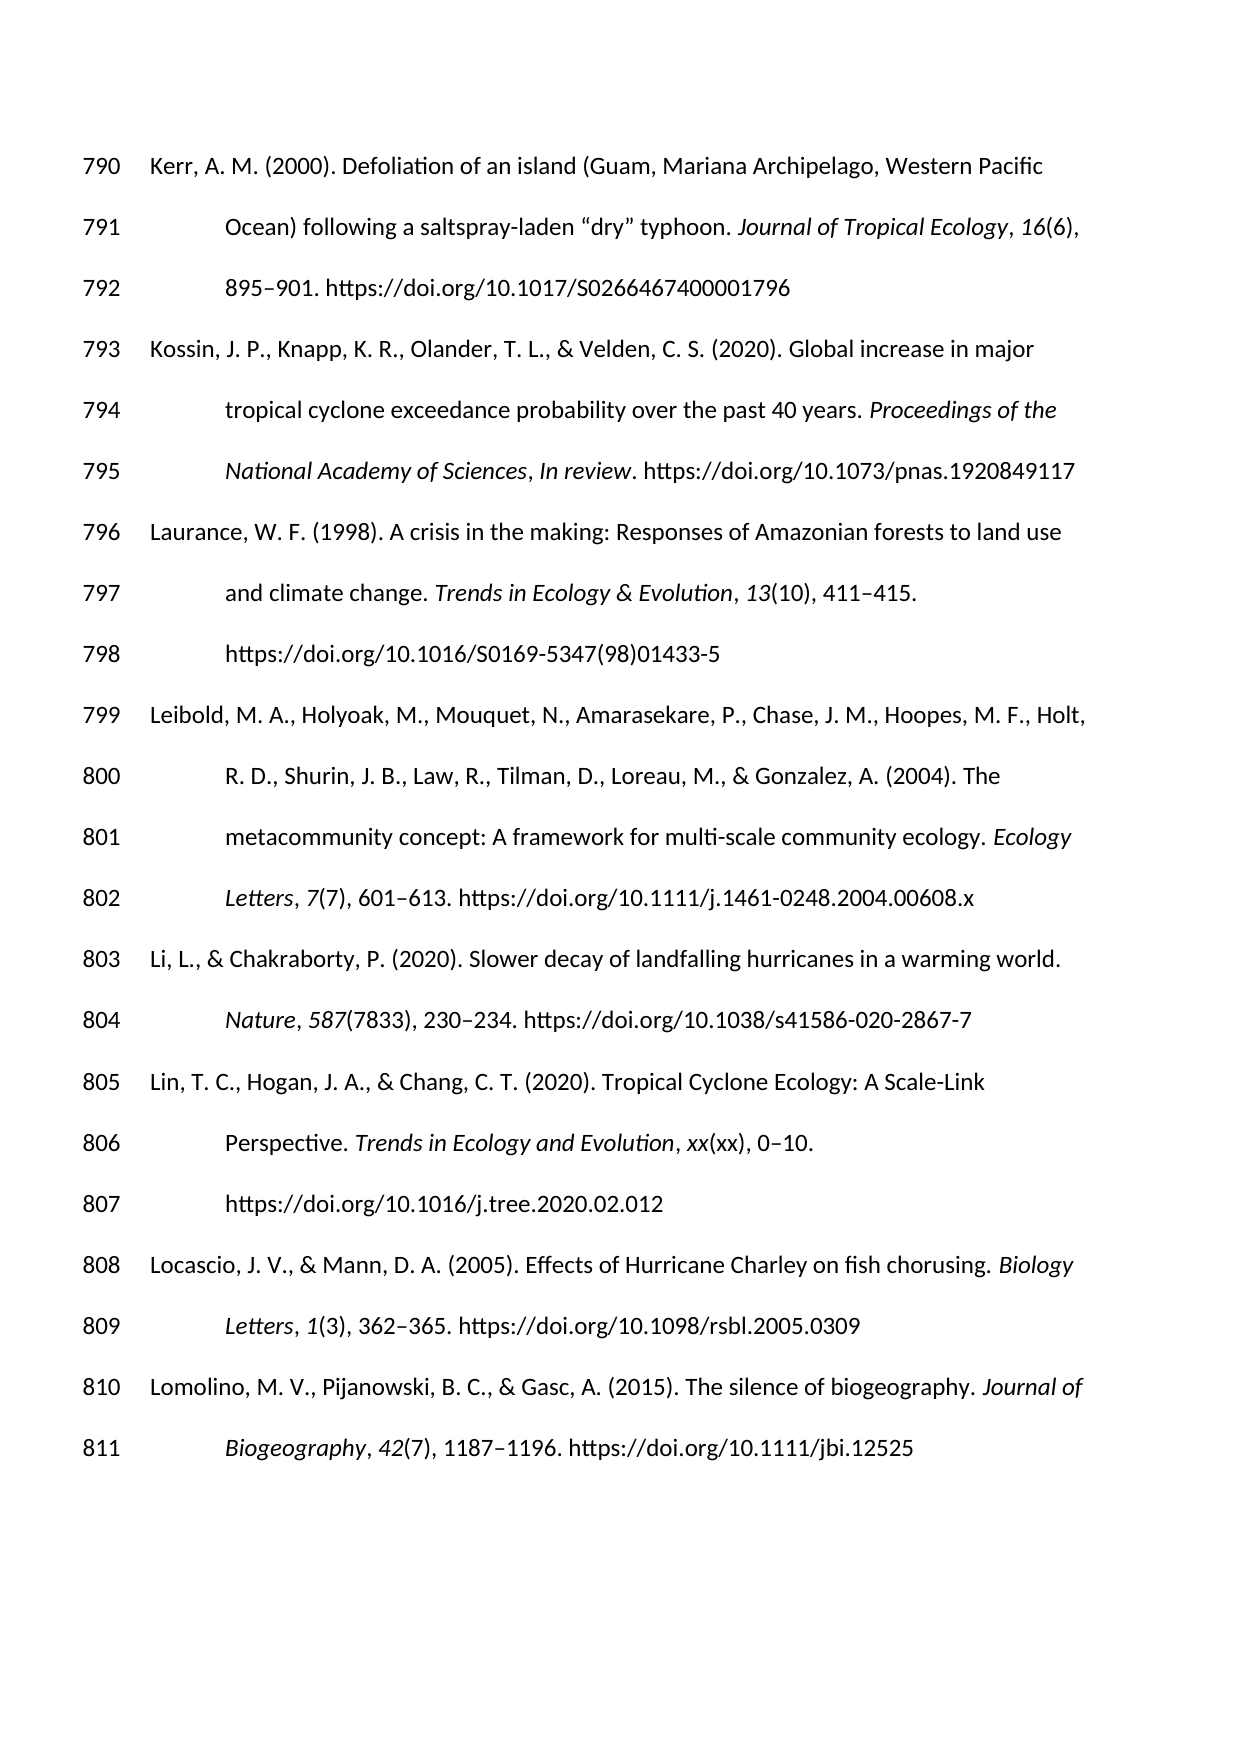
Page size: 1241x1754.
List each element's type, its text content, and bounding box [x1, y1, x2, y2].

text Leibold, M. A., Holyoak, M., Mouquet, N., Amarasekare, P., Chase, J. M., Hoopes, M. F., Holt, R. D., Shurin, J. B., Law, R., Tilman, D., Loreau, M., & Gonzalez, A. (2004). The metacommunity concept: A framework for multi-scale community ecology. Ecology Letters, 7(7), 601–613. https://doi.org/10.1111/j.1461-0248.2004.00608.x [150, 699, 1090, 913]
text Kerr, A. M. (2000). Defoliation of an island (Guam, Mariana Archipelago, Western Pacific Ocean) following a saltspray-laden “dry” typhoon. Journal of Tropical Ecology, 16(6), 895–901. https://doi.org/10.1017/S0266467400001796 [150, 150, 1090, 303]
text Li, L., & Chakraborty, P. (2020). Slower decay of landfalling hurricanes in a warming world. Nature, 587(7833), 230–234. https://doi.org/10.1038/s41586-020-2867-7 [150, 943, 1090, 1035]
text Lomolino, M. V., Pijanowski, B. C., & Gasc, A. (2015). The silence of biogeography. Journal of Biogeography, 42(7), 1187–1196. https://doi.org/10.1111/jbi.12525 [150, 1371, 1090, 1462]
text Lin, T. C., Hogan, J. A., & Chang, C. T. (2020). Tropical Cyclone Ecology: A Scale-Link Perspective. Trends in Ecology and Evolution, xx(xx), 0–10. https://doi.org/10.1016/j.tree.2020.02.012 [150, 1066, 1090, 1218]
text Locascio, J. V., & Mann, D. A. (2005). Effects of Hurricane Charley on fish chorusing. Biology Letters, 1(3), 362–365. https://doi.org/10.1098/rsbl.2005.0309 [150, 1249, 1090, 1340]
text Kossin, J. P., Knapp, K. R., Olander, T. L., & Velden, C. S. (2020). Global increase in major tropical cyclone exceedance probability over the past 40 years. Proceedings of the National Academy of Sciences, In review. https://doi.org/10.1073/pnas.1920849117 [150, 333, 1090, 486]
text Laurance, W. F. (1998). A crisis in the making: Responses of Amazonian forests to land use and climate change. Trends in Ecology & Evolution, 13(10), 411–415. https://doi.org/10.1016/S0169-5347(98)01433-5 [150, 516, 1090, 669]
